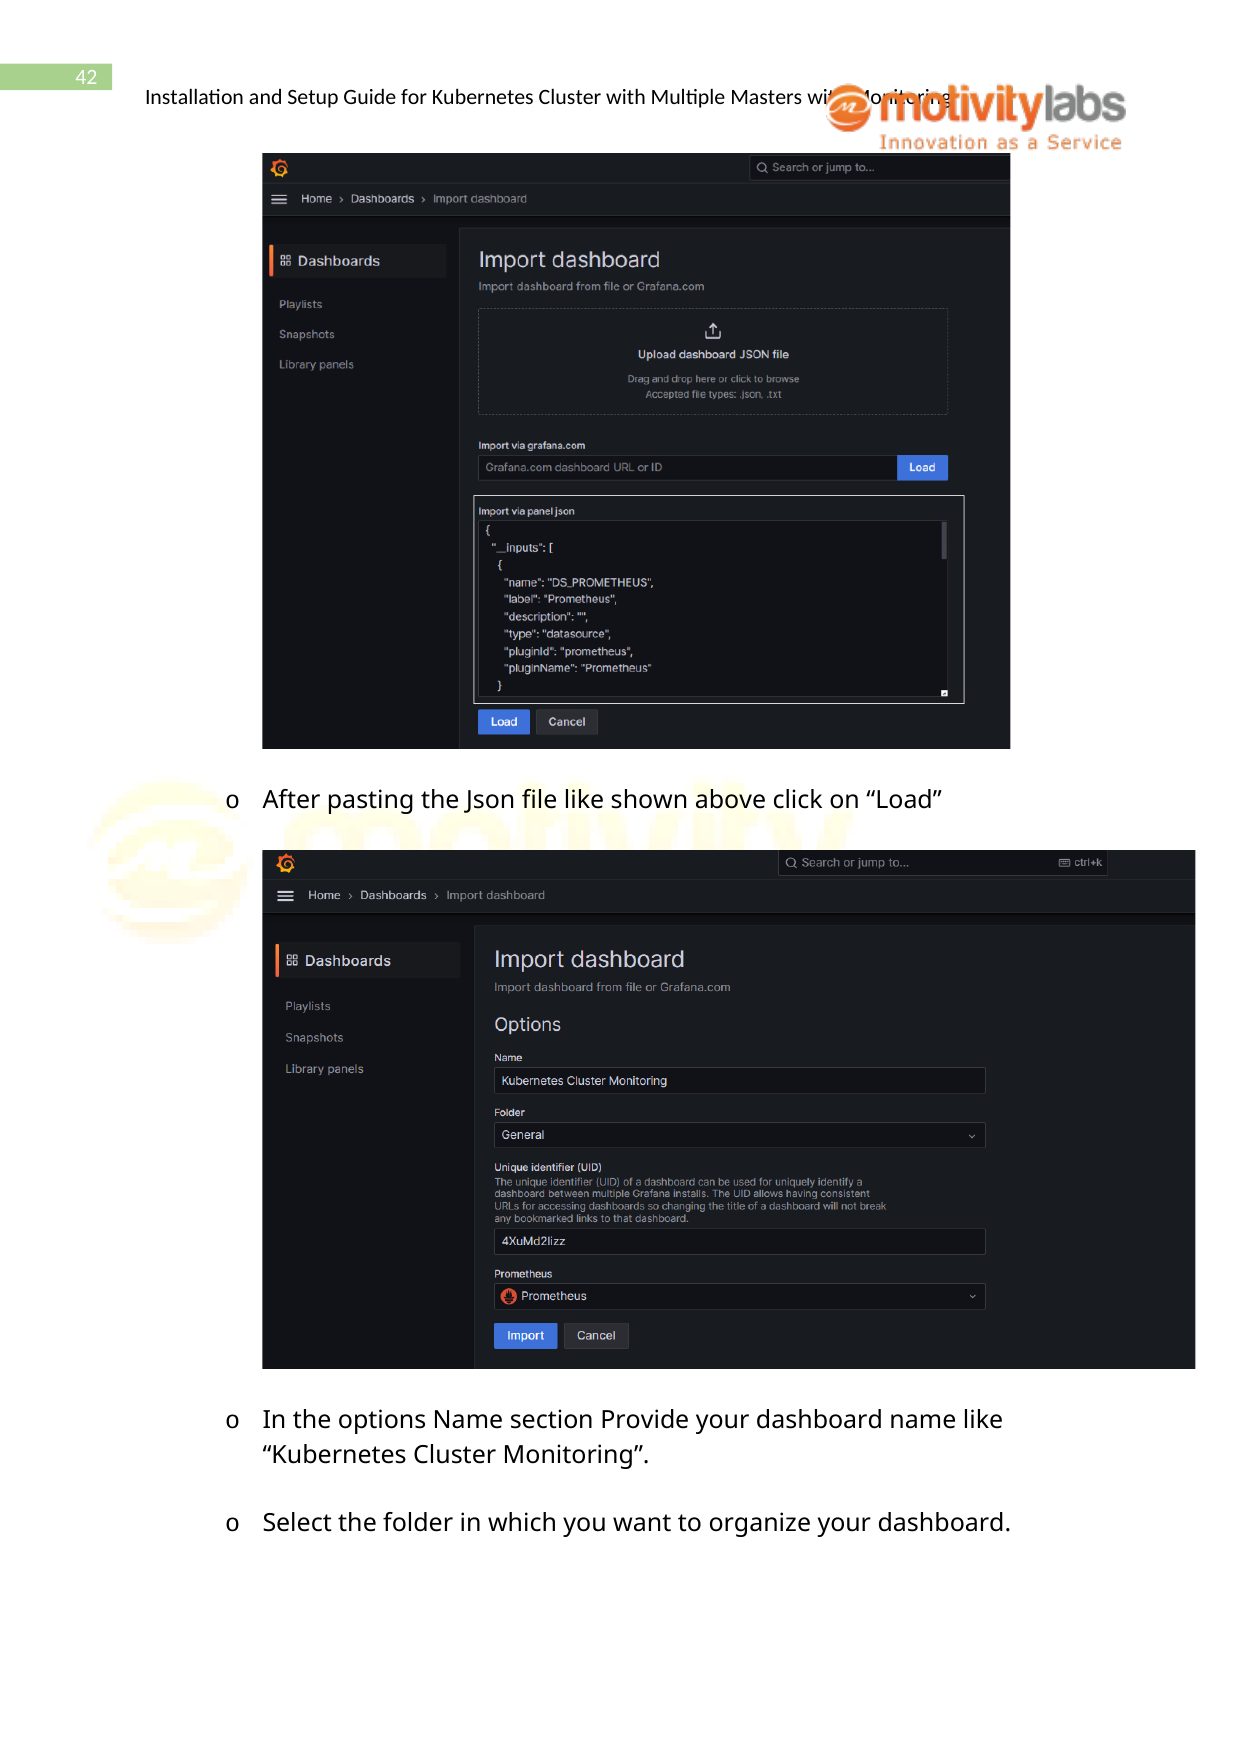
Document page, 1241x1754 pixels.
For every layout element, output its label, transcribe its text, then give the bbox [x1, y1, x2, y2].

picture [262, 73, 1129, 749]
list In the options Name section Provide your dashboard name like “Kubernetes Cluster Monitoring”. [225, 1402, 1128, 1471]
list Select the folder in which you want to organize your dashboard. [225, 1504, 1128, 1539]
list After pasting the Json file like shown above click on “Load” [225, 782, 1128, 816]
picture [262, 850, 1196, 1369]
